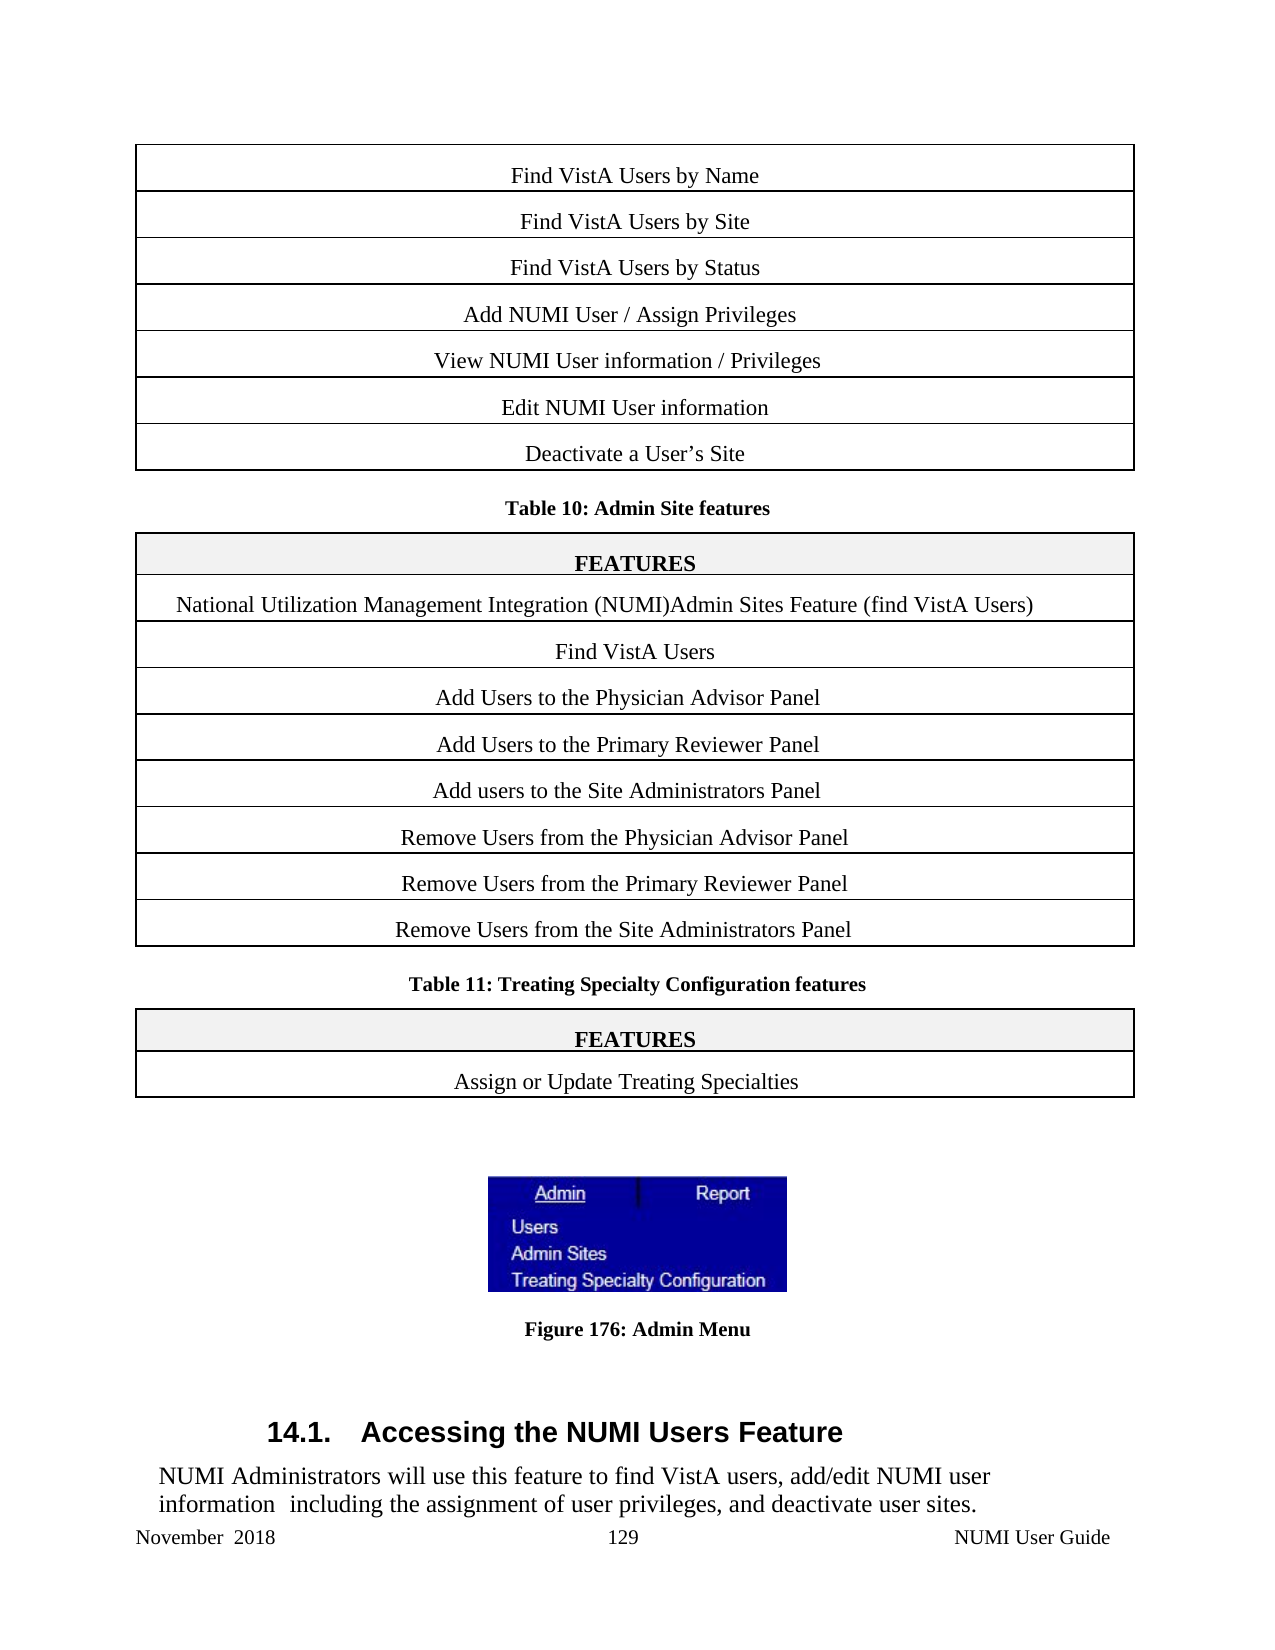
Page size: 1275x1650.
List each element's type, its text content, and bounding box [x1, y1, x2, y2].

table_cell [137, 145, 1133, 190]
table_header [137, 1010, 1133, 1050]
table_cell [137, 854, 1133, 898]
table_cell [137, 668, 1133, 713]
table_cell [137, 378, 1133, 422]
text Figure 176: Admin Menu [135, 1317, 1139, 1341]
text Table 10: Admin Site features [135, 495, 1139, 519]
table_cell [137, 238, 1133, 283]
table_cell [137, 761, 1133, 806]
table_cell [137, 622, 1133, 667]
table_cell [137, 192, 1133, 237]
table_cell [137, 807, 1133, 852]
text NUMI Administrators will use this feature to find VistA users, add/edit NUMI user information including the assignment of user privileges, and deactivate user sites. [158, 1461, 1104, 1518]
picture [488, 1176, 787, 1292]
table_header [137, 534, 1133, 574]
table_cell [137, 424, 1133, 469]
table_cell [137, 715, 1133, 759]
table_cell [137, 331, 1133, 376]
text Table 11: Treating Specialty Configuration features [135, 972, 1139, 996]
subtitle Accessing the NUMI Users Feature [267, 1415, 1139, 1448]
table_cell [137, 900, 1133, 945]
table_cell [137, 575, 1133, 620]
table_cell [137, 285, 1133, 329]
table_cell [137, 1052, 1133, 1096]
